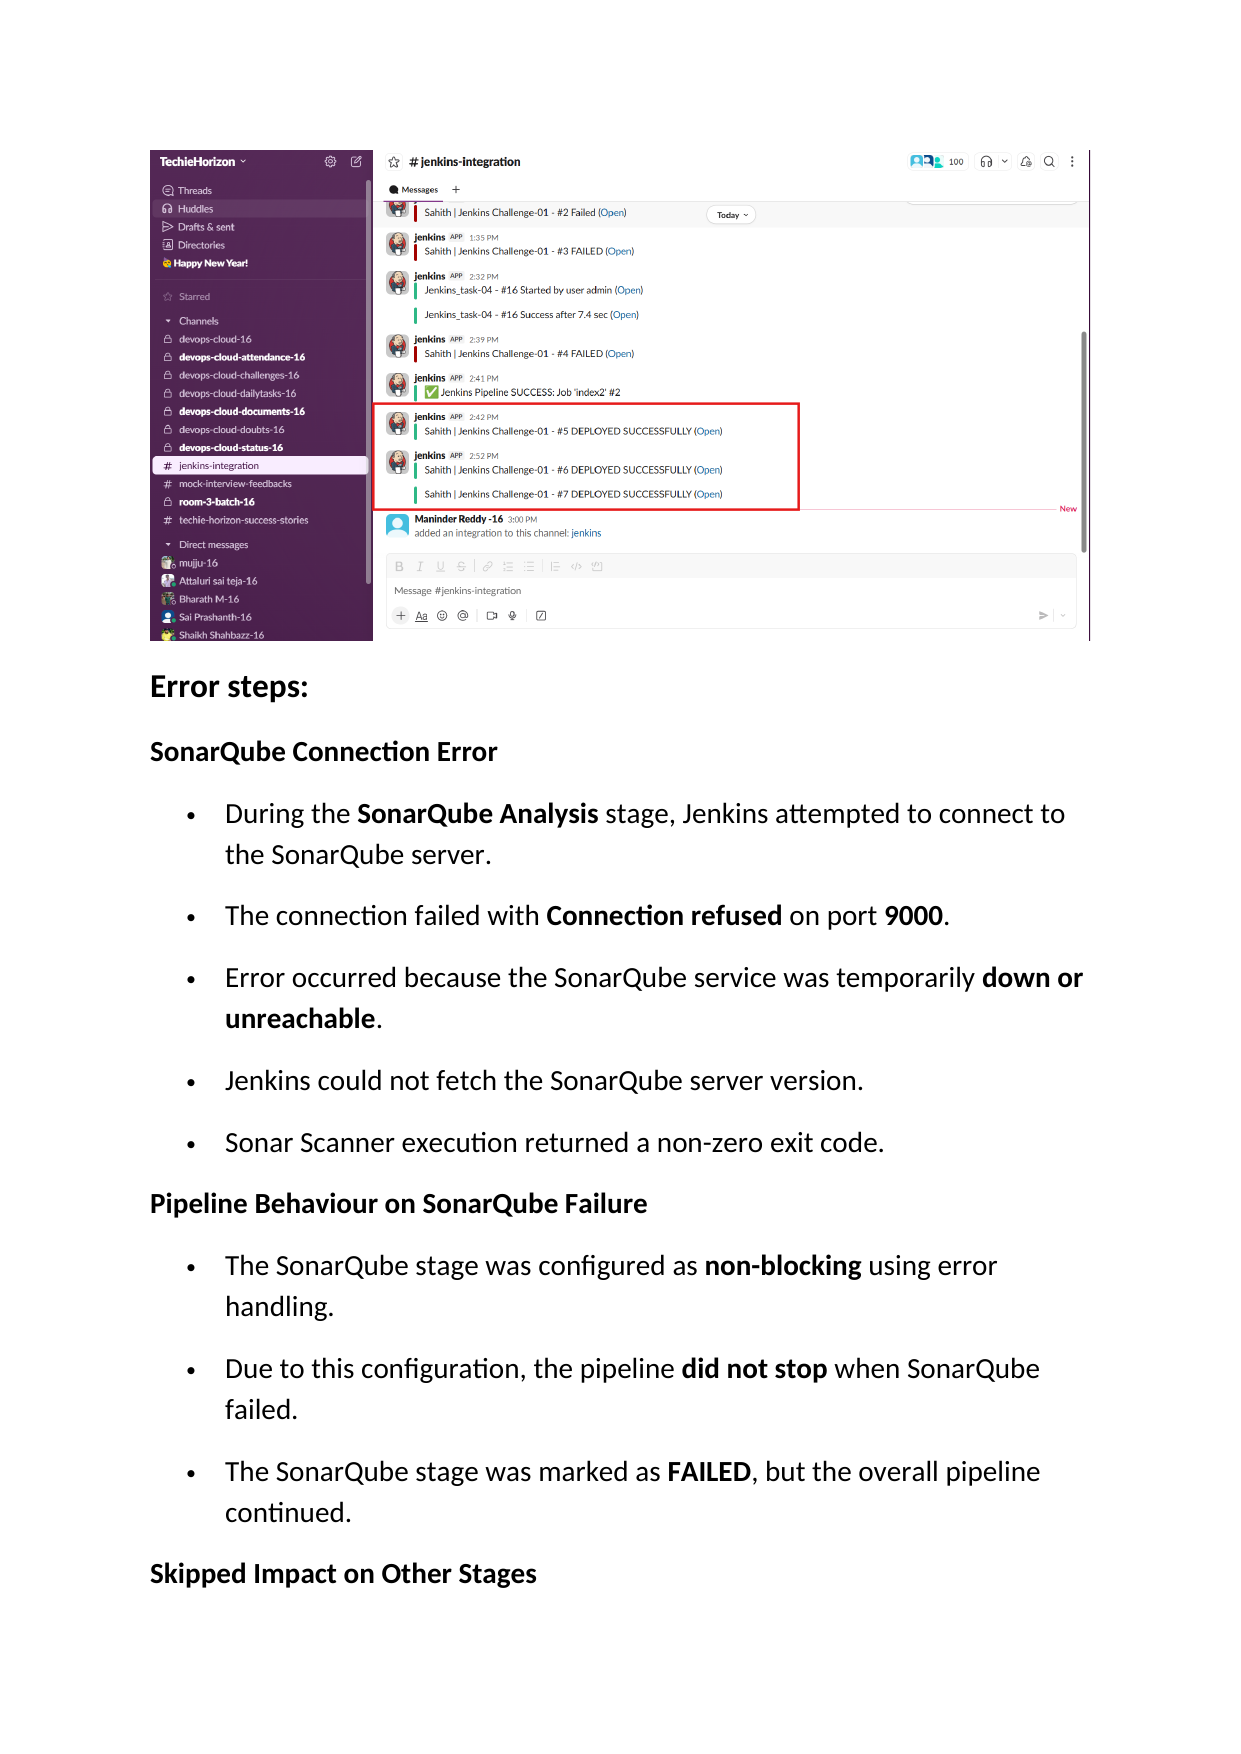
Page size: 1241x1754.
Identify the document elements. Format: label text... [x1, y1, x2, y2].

text Pipeline Behaviour on SonarQube Failure [150, 1186, 1090, 1221]
list The connection failed with Connection refused on port 9000. [187, 897, 1090, 933]
picture [150, 150, 1091, 641]
list During the SonarQube Analysis stage, Jenkins attempted to connect to the SonarQube server. [187, 795, 1090, 871]
list Jenkins could not fetch the SonarQube server version. [187, 1062, 1090, 1098]
list The SonarQube stage was marked as FAILED, but the overall pipeline continued. [187, 1453, 1090, 1529]
list The SonarQube stage was configured as non-blocking using error handling. [187, 1247, 1090, 1324]
text SonarQube Connection Error [150, 733, 1090, 769]
text Skipped Impact on Other Stages [150, 1555, 1090, 1591]
list Due to this configuration, the pipeline did not stop when SonarQube failed. [187, 1350, 1090, 1427]
list Sonar Scanner execution returned a non-zero exit code. [187, 1124, 1090, 1159]
text Error steps: [150, 665, 1090, 706]
list Error occurred because the SonarQube service was temporarily down or unreachable. [187, 959, 1090, 1036]
